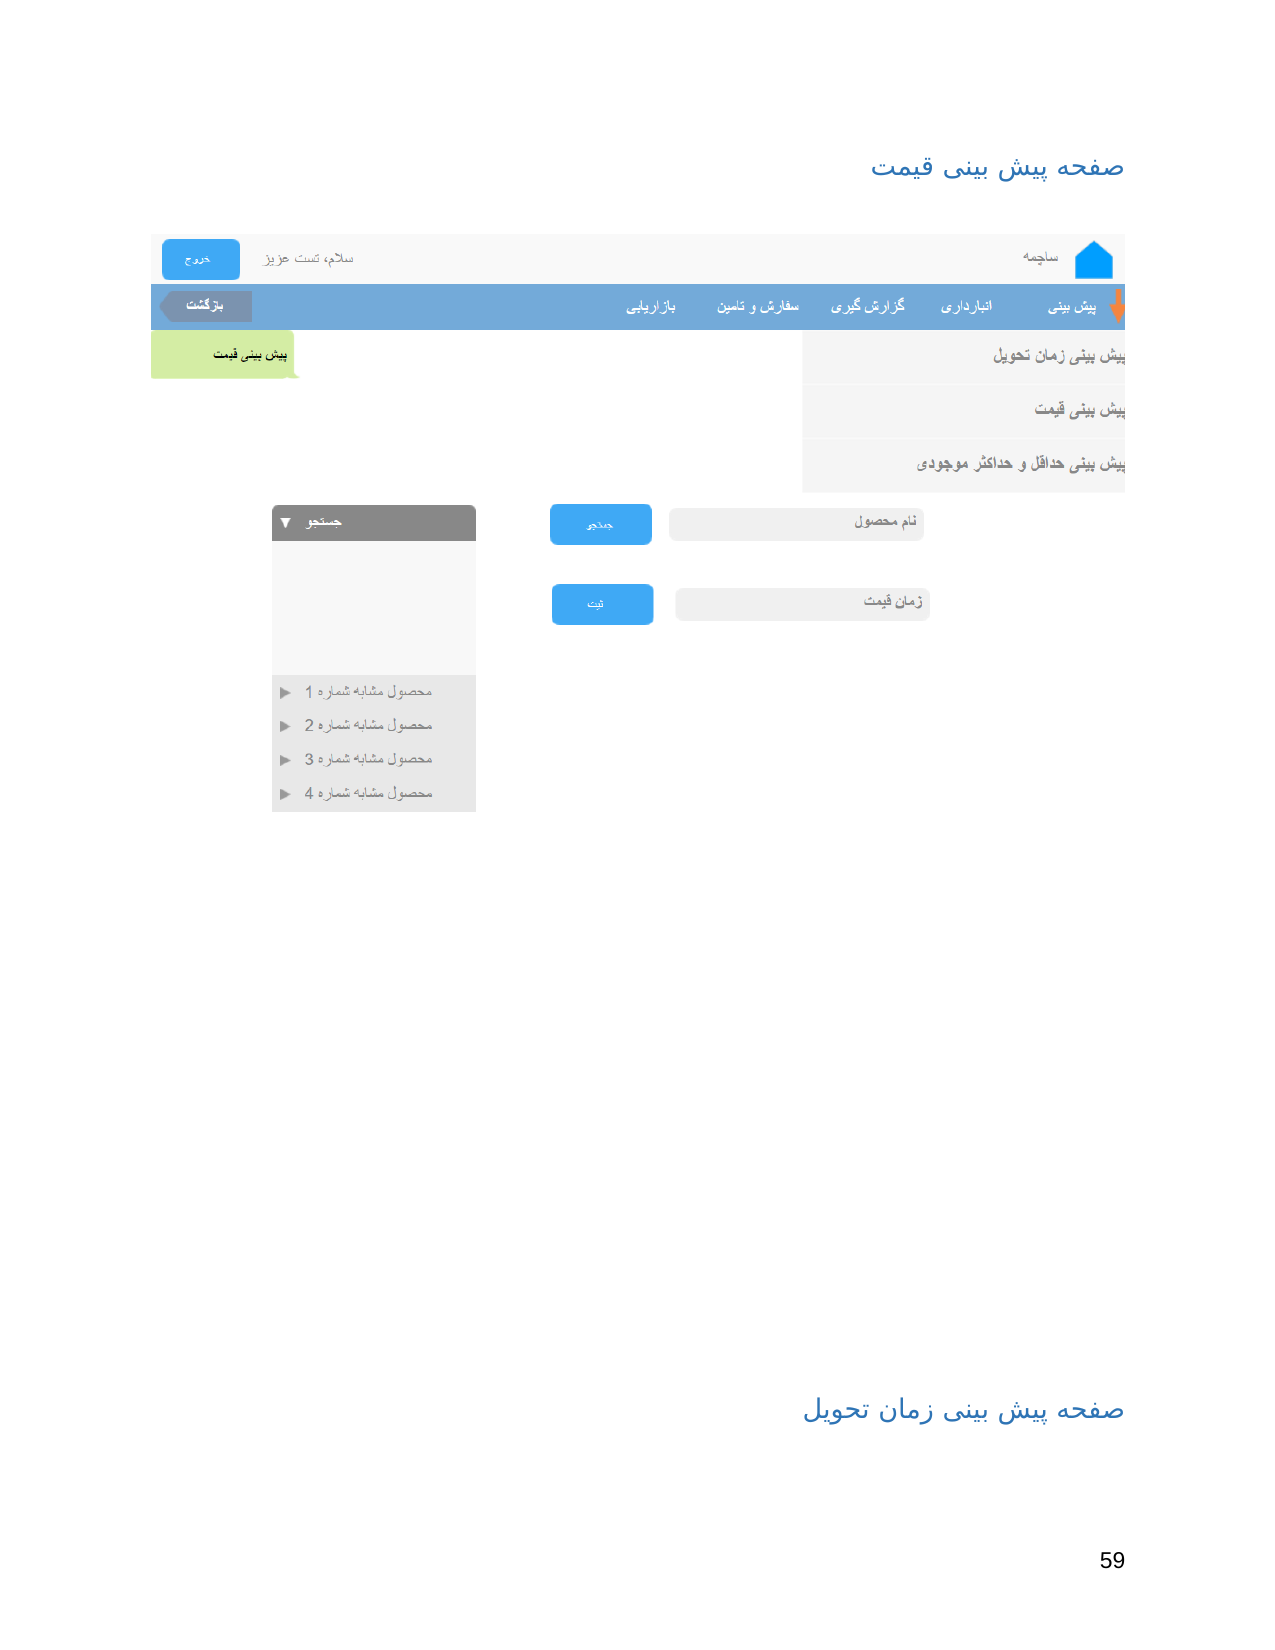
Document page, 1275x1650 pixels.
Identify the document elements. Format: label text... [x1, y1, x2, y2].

subtitle صفحه پیش بینی قیمت [150, 150, 1125, 182]
subtitle صفحه پیش بینی زمان تحویل [150, 1393, 1125, 1425]
picture [151, 234, 1125, 821]
